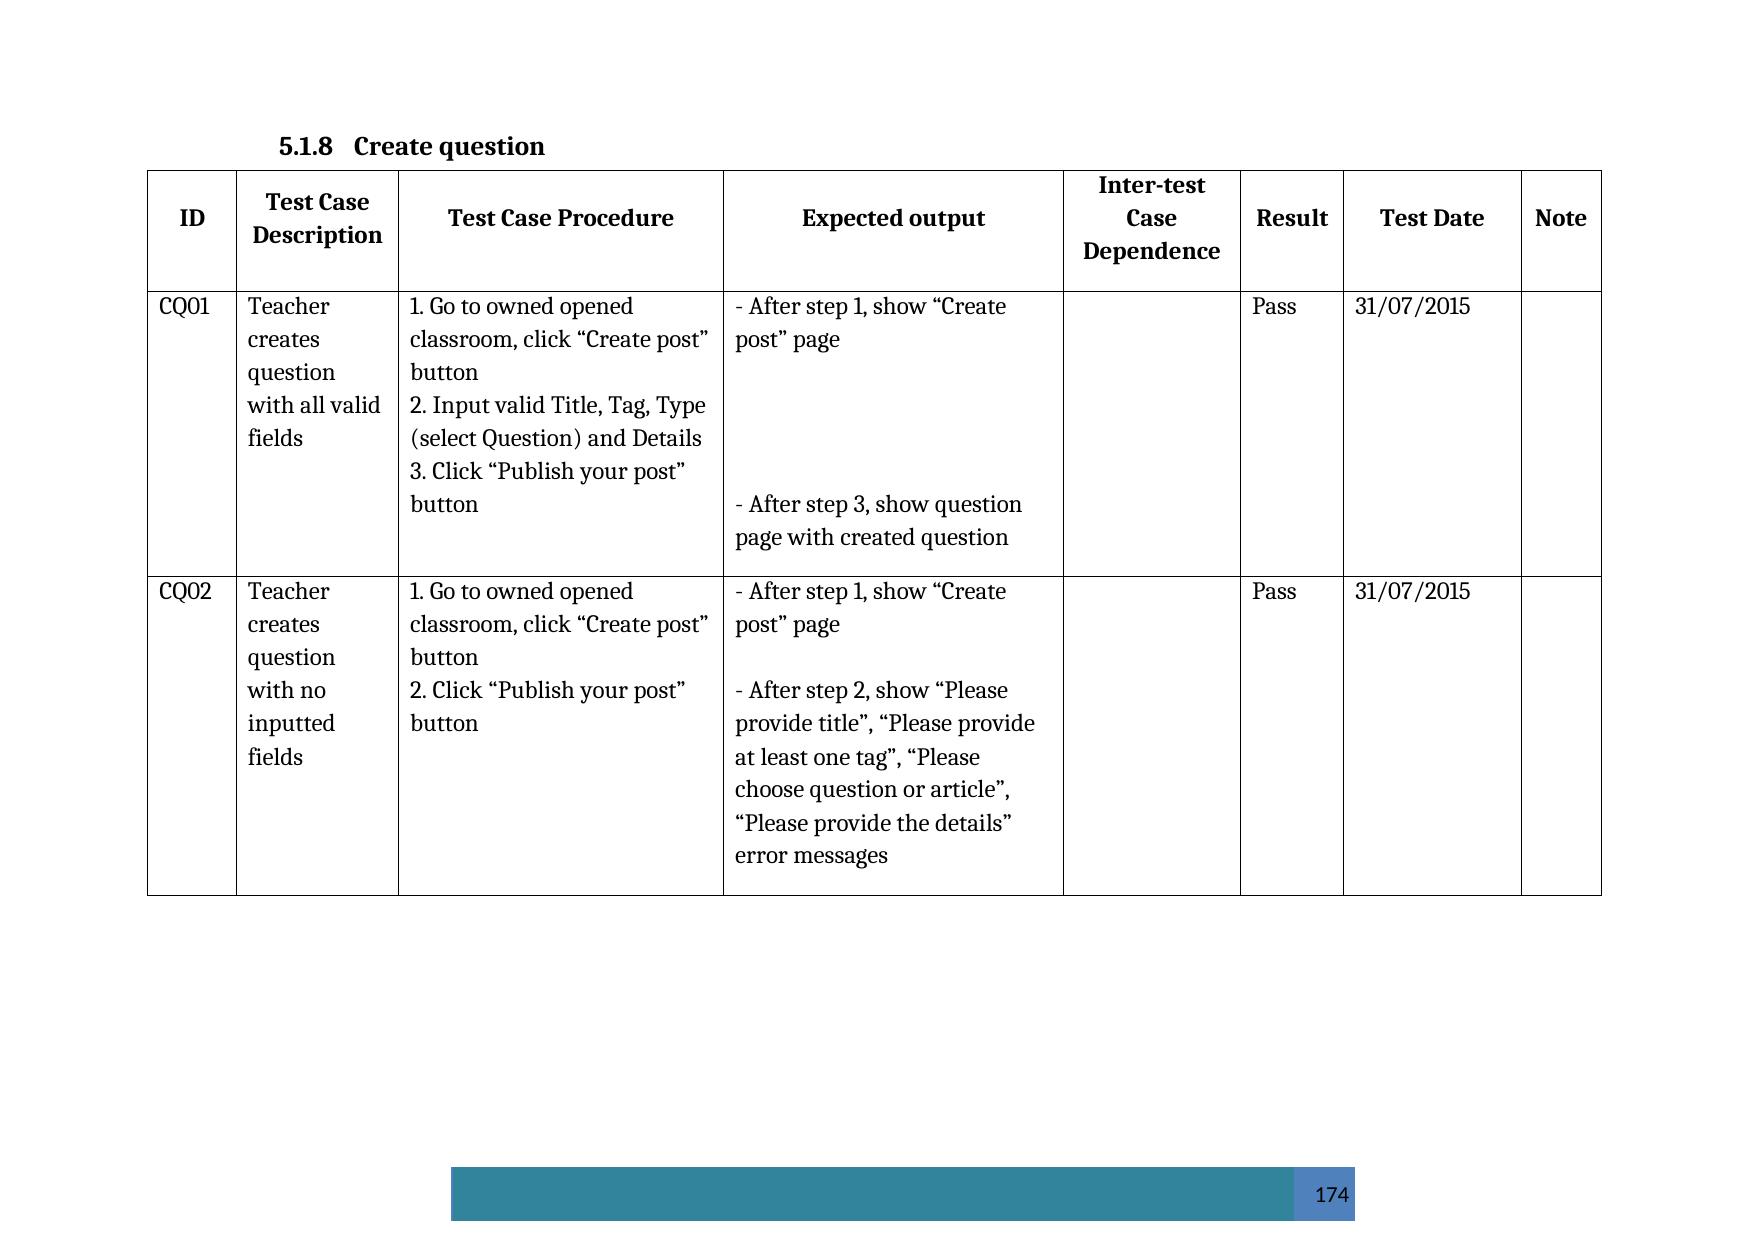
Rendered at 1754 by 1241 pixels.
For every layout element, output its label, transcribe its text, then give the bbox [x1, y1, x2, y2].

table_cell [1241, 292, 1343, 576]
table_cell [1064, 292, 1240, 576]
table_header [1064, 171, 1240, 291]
subtitle Create question [279, 131, 1606, 162]
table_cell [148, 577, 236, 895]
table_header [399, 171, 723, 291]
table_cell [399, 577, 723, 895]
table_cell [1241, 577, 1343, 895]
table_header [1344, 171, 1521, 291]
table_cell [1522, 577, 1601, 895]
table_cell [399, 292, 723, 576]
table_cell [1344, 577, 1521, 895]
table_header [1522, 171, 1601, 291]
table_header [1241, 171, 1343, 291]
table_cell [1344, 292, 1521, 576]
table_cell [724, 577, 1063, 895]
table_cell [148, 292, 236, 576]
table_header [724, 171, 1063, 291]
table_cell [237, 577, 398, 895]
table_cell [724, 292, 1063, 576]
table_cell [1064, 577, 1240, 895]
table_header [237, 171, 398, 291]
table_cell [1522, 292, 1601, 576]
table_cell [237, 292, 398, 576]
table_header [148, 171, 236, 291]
